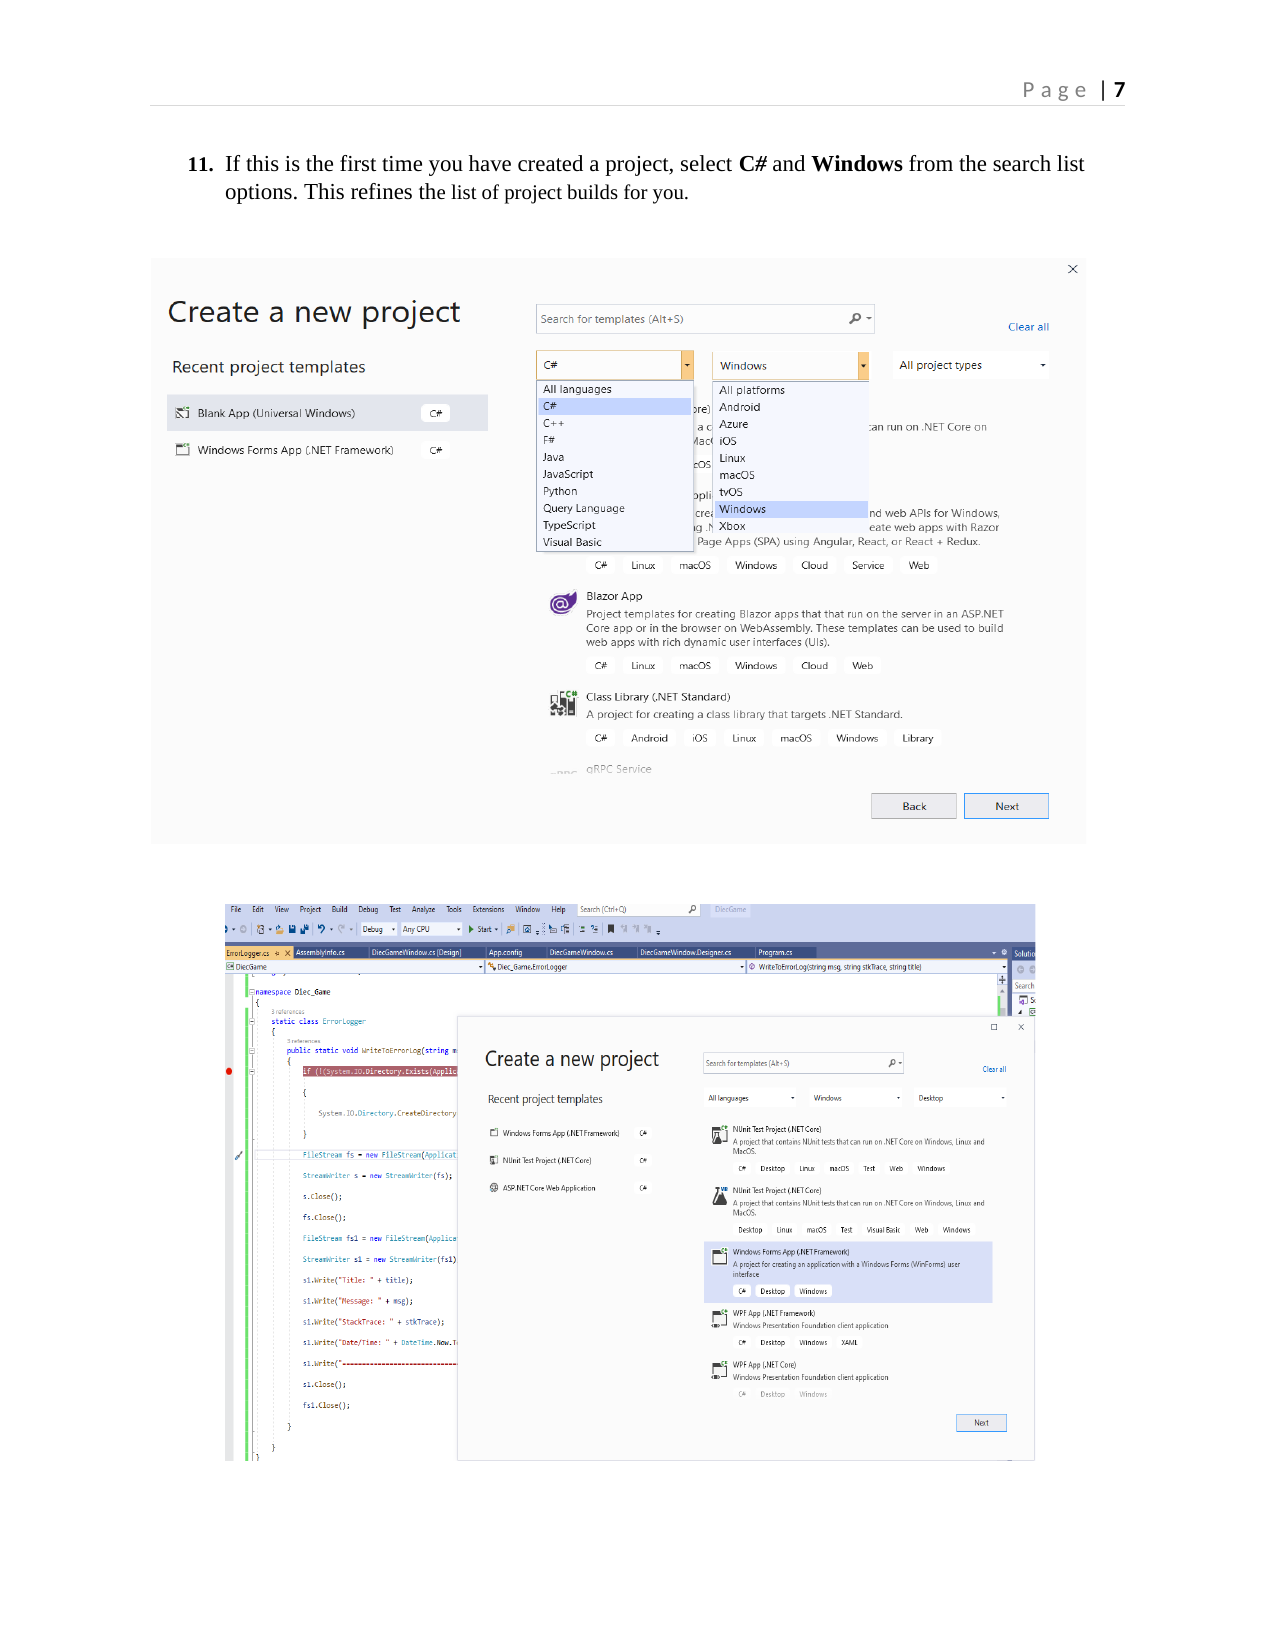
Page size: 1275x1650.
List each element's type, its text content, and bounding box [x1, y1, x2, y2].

picture [151, 258, 1087, 844]
list If this is the first time you have created a project, select C# and Windows from the search list options. This refines the list of project builds for you. [187, 150, 1125, 205]
picture [225, 904, 1036, 1461]
